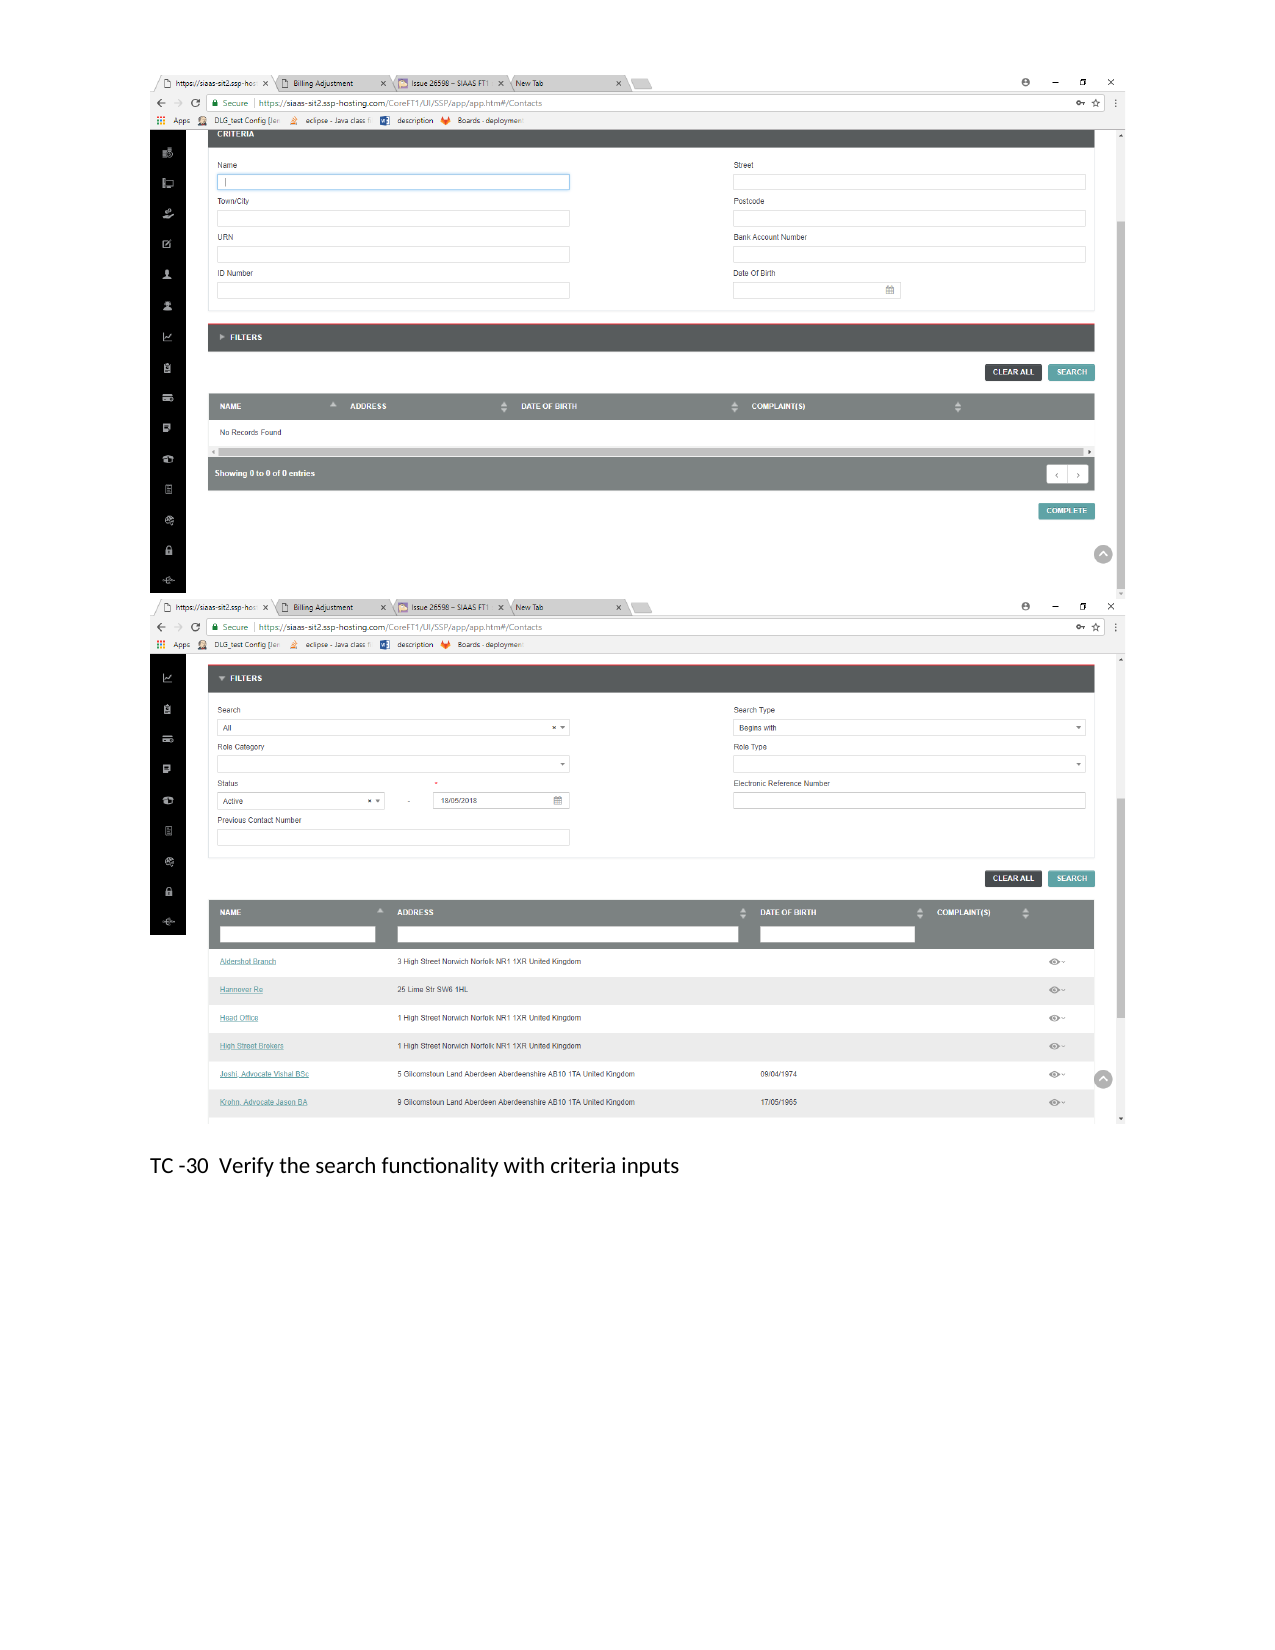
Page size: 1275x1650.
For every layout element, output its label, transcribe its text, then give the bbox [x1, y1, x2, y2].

text TC -30 Verify the search functionality with criteria inputs [150, 1151, 1125, 1179]
picture [150, 75, 1125, 1124]
